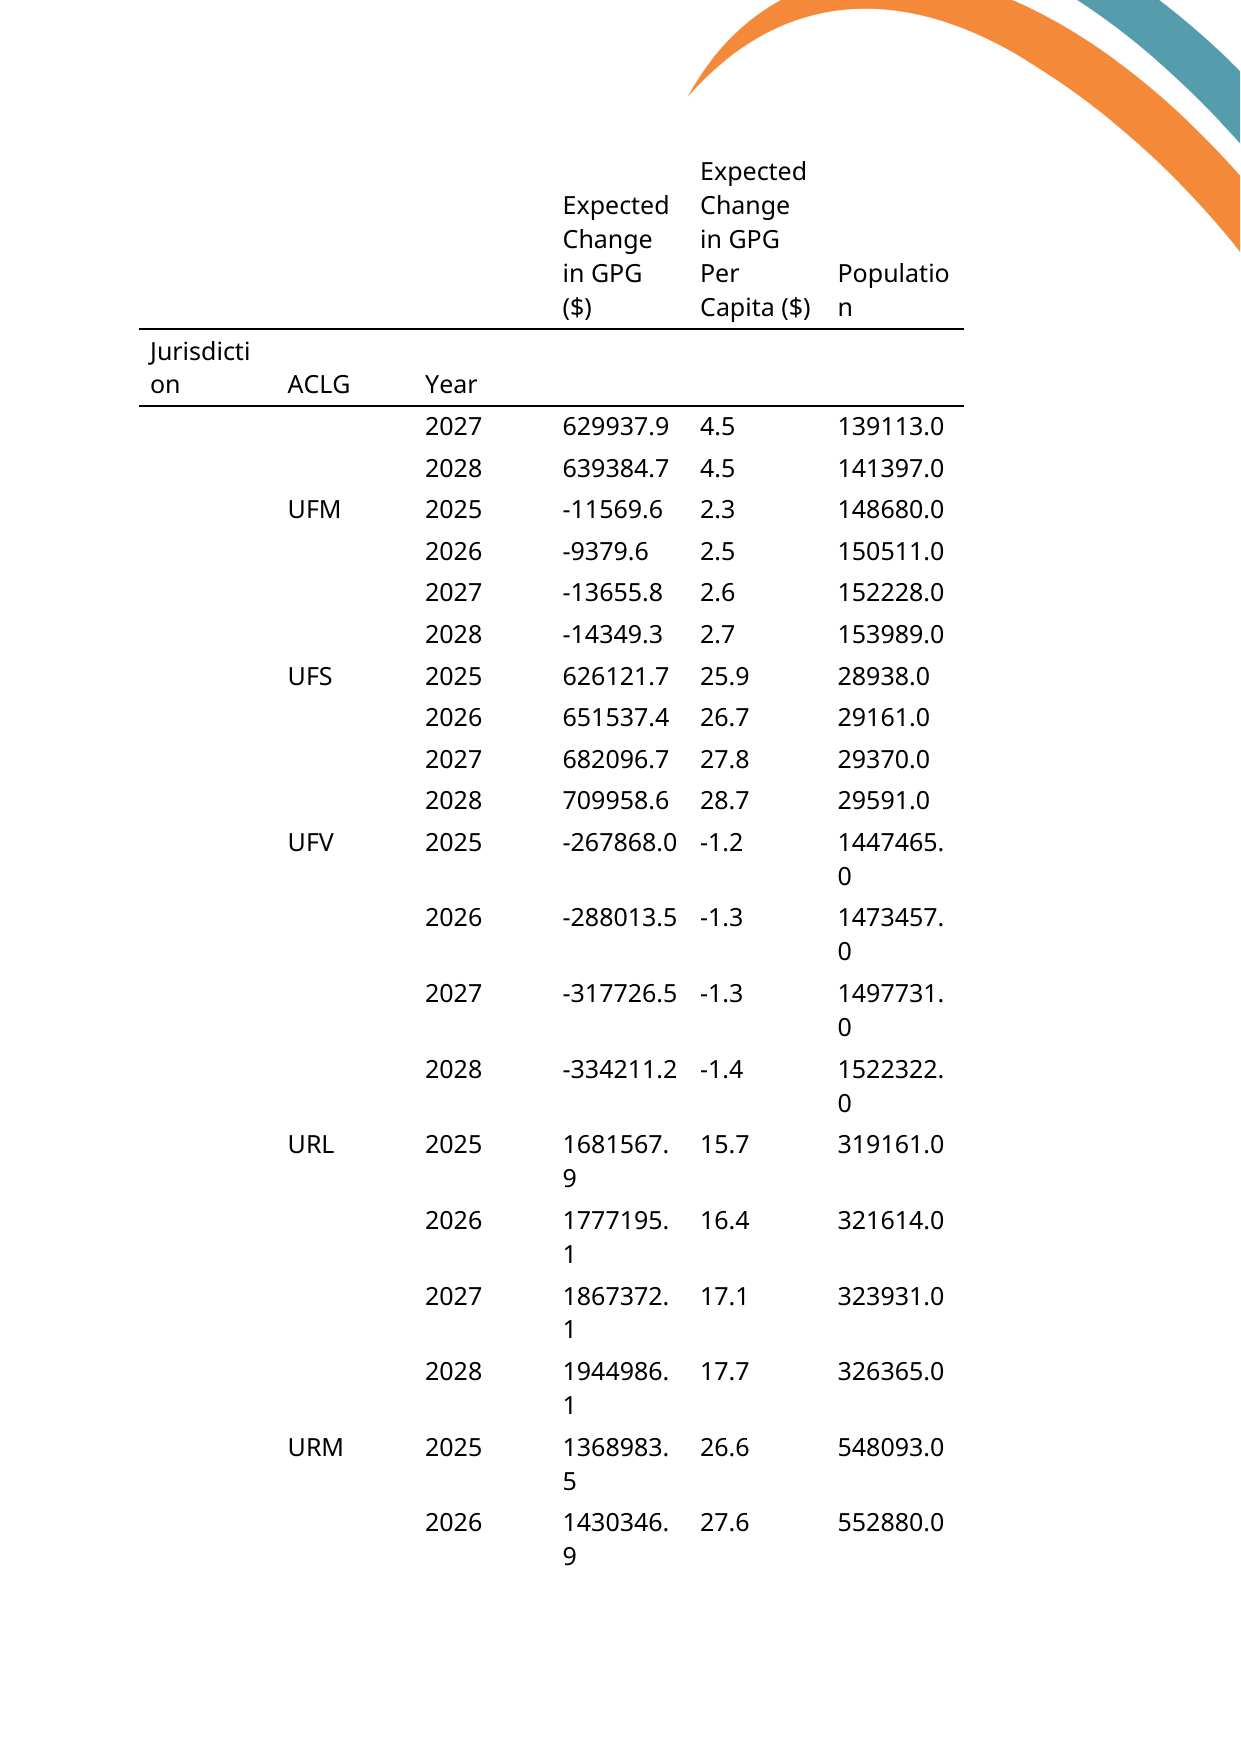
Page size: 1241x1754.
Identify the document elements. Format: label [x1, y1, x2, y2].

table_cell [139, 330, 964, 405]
picture [19, 0, 1241, 306]
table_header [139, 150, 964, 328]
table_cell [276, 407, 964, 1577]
